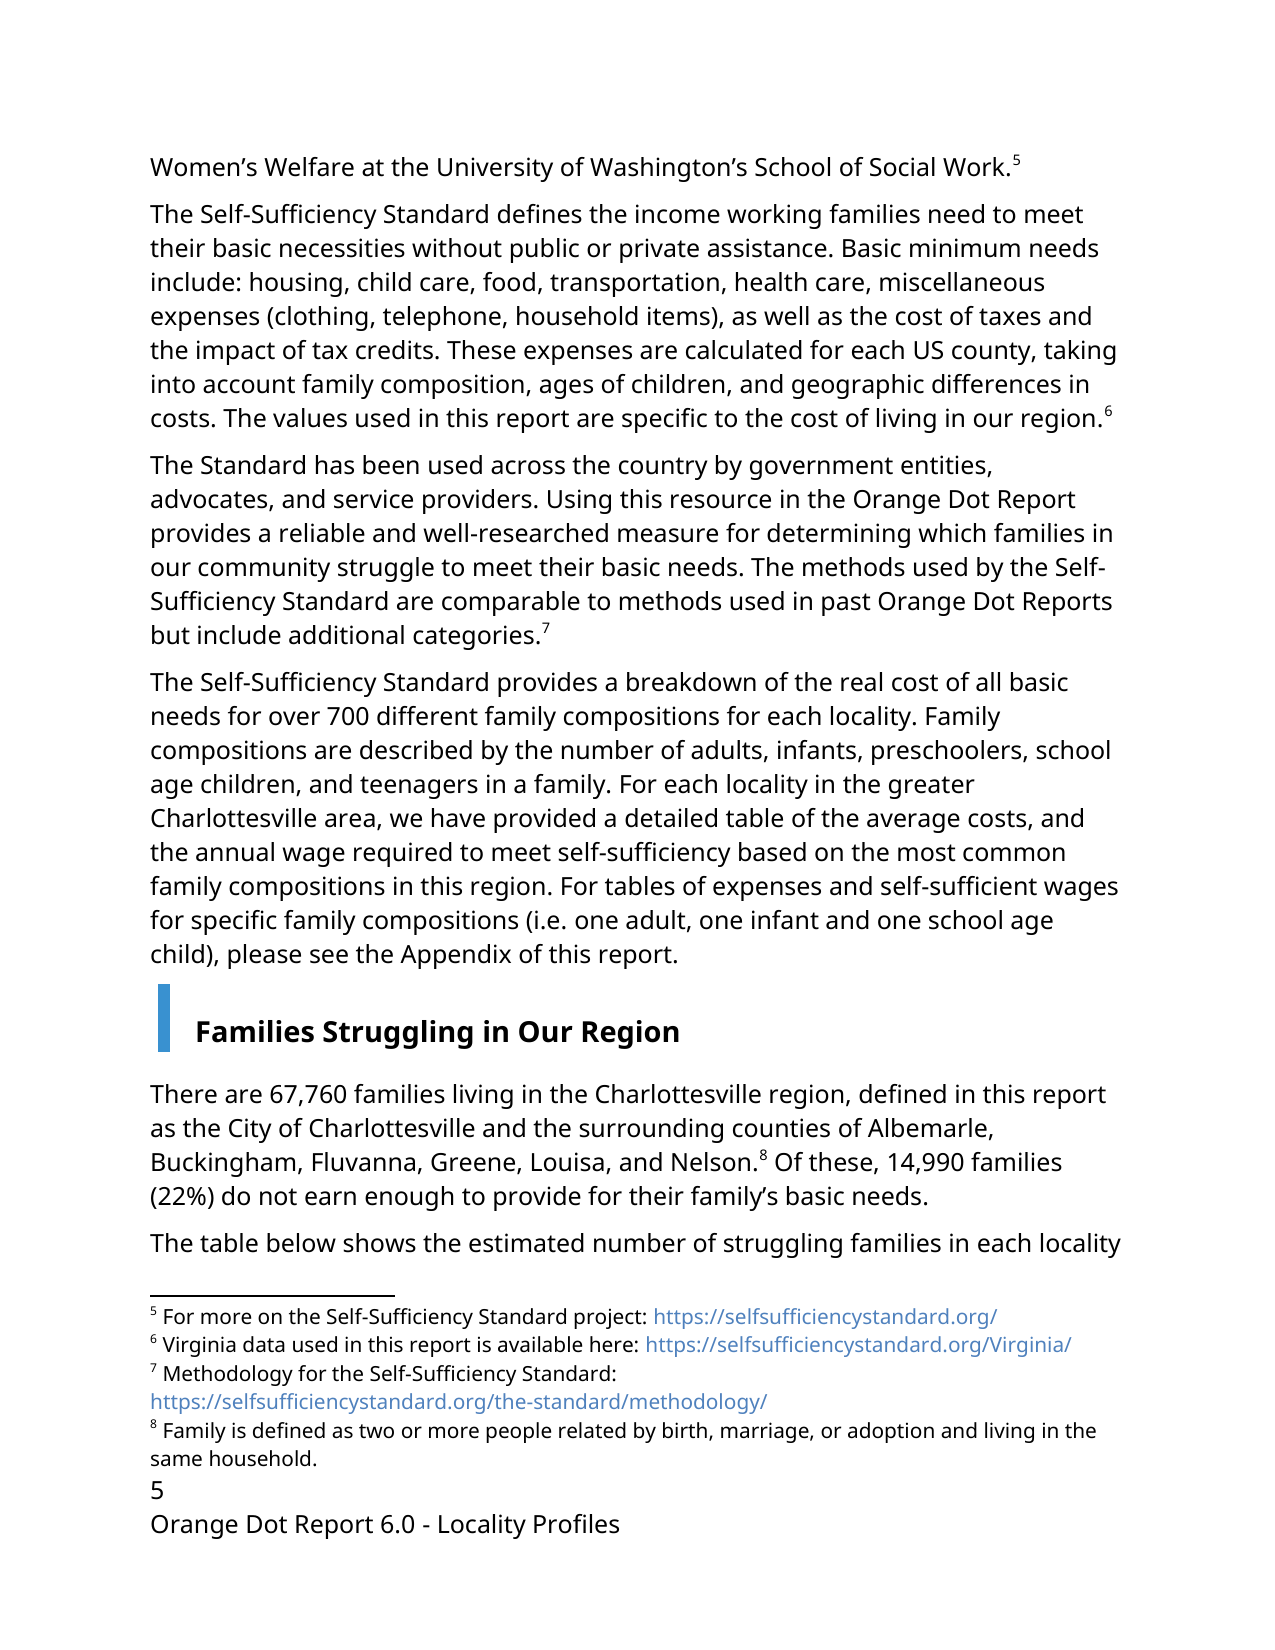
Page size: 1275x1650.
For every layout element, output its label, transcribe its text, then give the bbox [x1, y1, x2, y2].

subtitle Families Struggling in Our Region [157, 983, 1125, 1052]
text There are 67,760 families living in the Charlottesville region, defined in this report as the City of Charlottesville and the surrounding counties of Albemarle, Buckingham, Fluvanna, Greene, Louisa, and Nelson. Of these, 14,990 families (22%) do not earn enough to provide for their family’s basic needs. [150, 1077, 1125, 1213]
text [150, 150, 1125, 184]
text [150, 1225, 1125, 1259]
text The Self-Sufficiency Standard provides a breakdown of the real cost of all basic needs for over 700 different family compositions for each locality. Family compositions are described by the number of adults, infants, preschoolers, school age children, and teenagers in a family. For each locality in the greater Charlottesville area, we have provided a detailed table of the average costs, and the annual wage required to meet self-sufficiency based on the most common family compositions in this region. For tables of expenses and self-sufficient wages for specific family compositions (i.e. one adult, one infant and one school age child), please see the Appendix of this report. [150, 664, 1125, 971]
text The Standard has been used across the country by government entities, advocates, and service providers. Using this resource in the Orange Dot Report provides a reliable and well-researched measure for determining which families in our community struggle to meet their basic needs. The methods used by the Self-Sufficiency Standard are comparable to methods used in past Orange Dot Reports but include additional categories. [150, 447, 1125, 652]
text The Self-Sufficiency Standard defines the income working families need to meet their basic necessities without public or private assistance. Basic minimum needs include: housing, child care, food, transportation, health care, miscellaneous expenses (clothing, telephone, household items), as well as the cost of taxes and the impact of tax credits. These expenses are calculated for each US county, taking into account family composition, ages of children, and geographic differences in costs. The values used in this report are specific to the cost of living in our region. [150, 197, 1125, 435]
